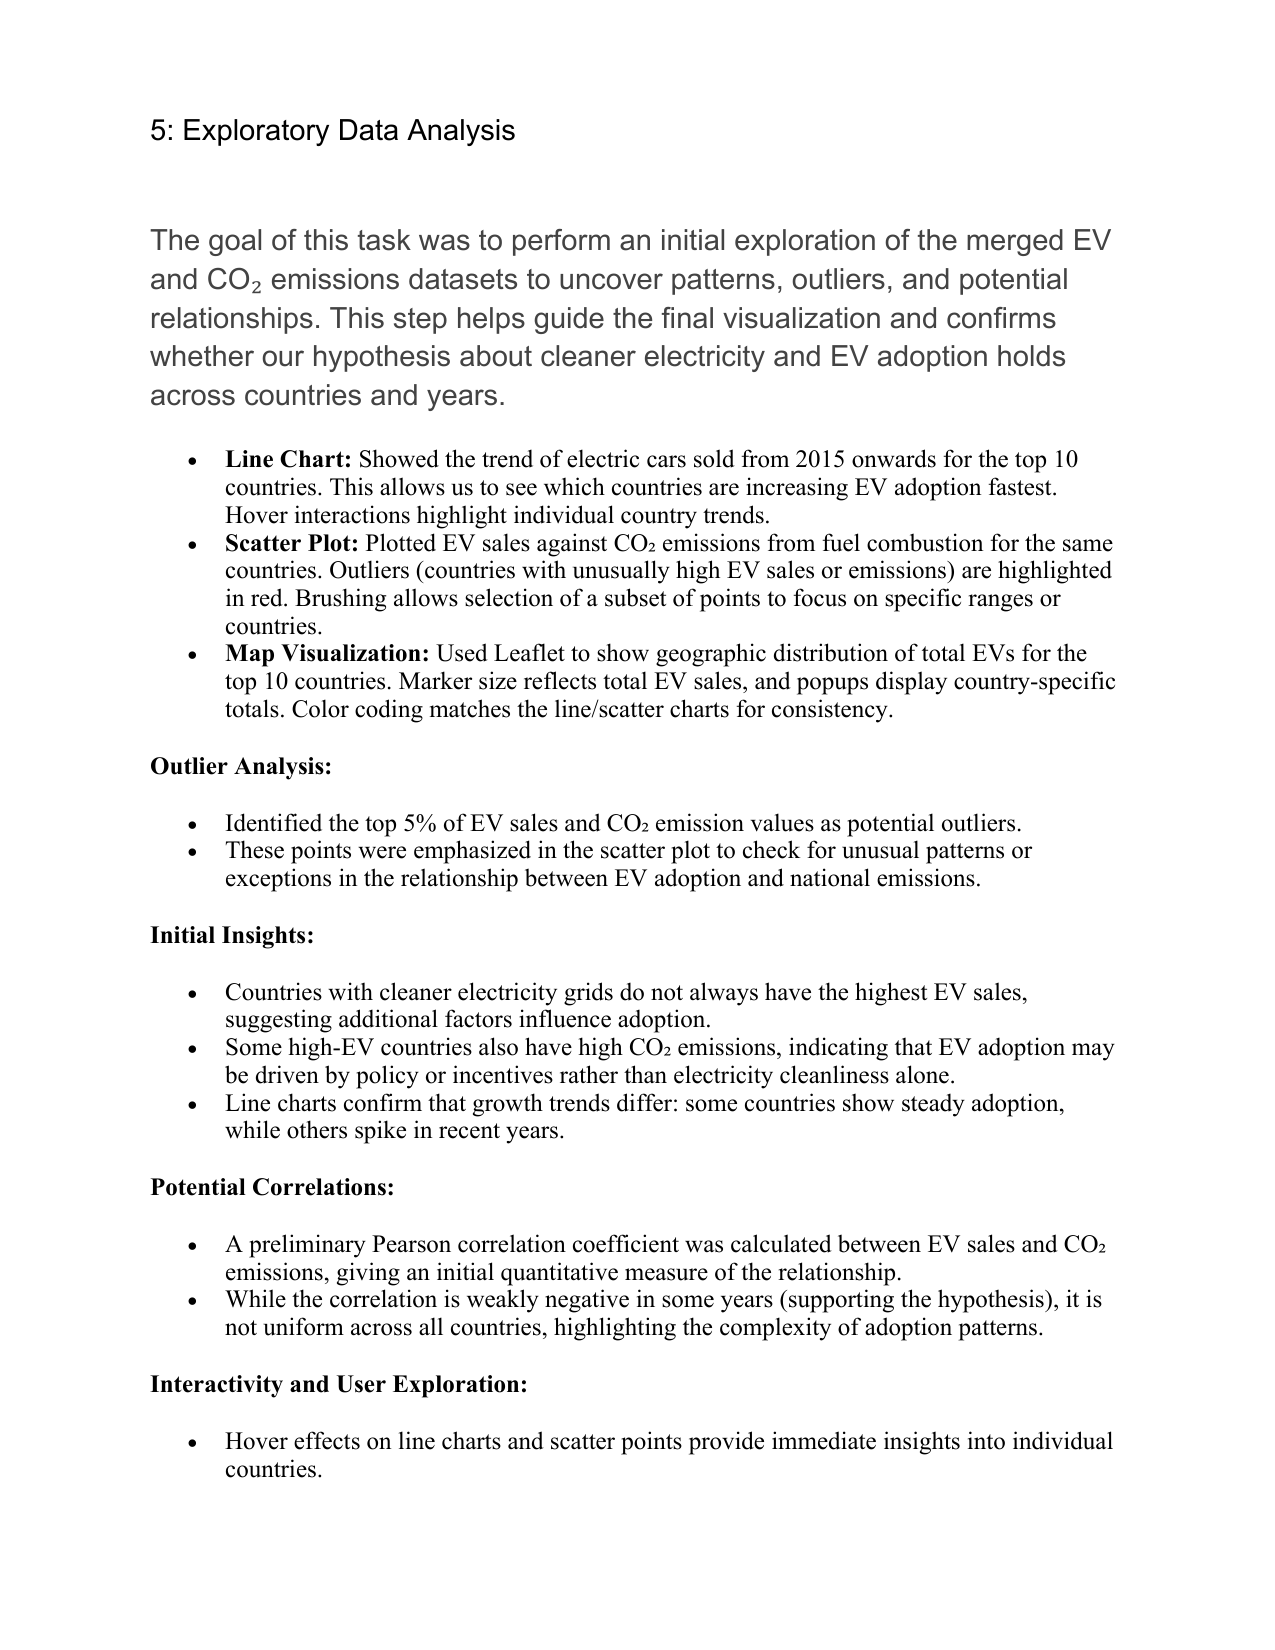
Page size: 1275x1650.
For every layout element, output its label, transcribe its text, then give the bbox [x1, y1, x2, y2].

subtitle The goal of this task was to perform an initial exploration of the merged EV and CO₂ emissions datasets to uncover patterns, outliers, and potential relationships. This step helps guide the final visualization and confirms whether our hypothesis about cleaner electricity and EV adoption holds across countries and years. [150, 184, 1125, 411]
list Scatter Plot: Plotted EV sales against CO₂ emissions from fuel combustion for the same countries. Outliers (countries with unusually high EV sales or emissions) are highlighted in red. Brushing allows selection of a subset of points to focus on specific ranges or countries. [187, 558, 1125, 669]
list Map Visualization: Used Leaflet to show geographic distribution of total EVs for the top 10 countries. Marker size reflects total EV sales, and popups display country-specific totals. Color coding matches the line/scatter charts for consistency. [187, 698, 1125, 781]
list Identified the top 5% of EV sales and CO₂ emission values as potential outliers. [187, 867, 1125, 895]
list A preliminary Pearson correlation coefficient was calculated between EV sales and CO₂ emissions, giving an initial quantitative measure of the relationship. [187, 1376, 1125, 1431]
list Some high-EV countries also have high CO₂ emissions, indicating that EV adoption may be driven by policy or incentives rather than electricity cleanliness alone. [187, 1150, 1125, 1205]
text Potential Correlations: [150, 1319, 1125, 1347]
list Line Chart: Showed the trend of electric cars sold from 2015 onwards for the top 10 countries. This allows us to see which countries are increasing EV adoption fastest. Hover interactions highlight individual country trends. [187, 446, 1125, 529]
list Line charts confirm that growth trends differ: some countries show steady adoption, while others spike in recent years. [187, 1234, 1125, 1290]
list Countries with cleaner electricity grids do not always have the highest EV sales, suggesting additional factors influence adoption. [187, 1065, 1125, 1121]
subtitle 5: Exploratory Data Analysis [150, 112, 1125, 146]
text Outlier Analysis: [150, 810, 1125, 838]
list These points were emphasized in the scatter plot to check for unusual patterns or exceptions in the relationship between EV adoption and national emissions. [187, 924, 1125, 979]
text Initial Insights: [150, 1008, 1125, 1036]
